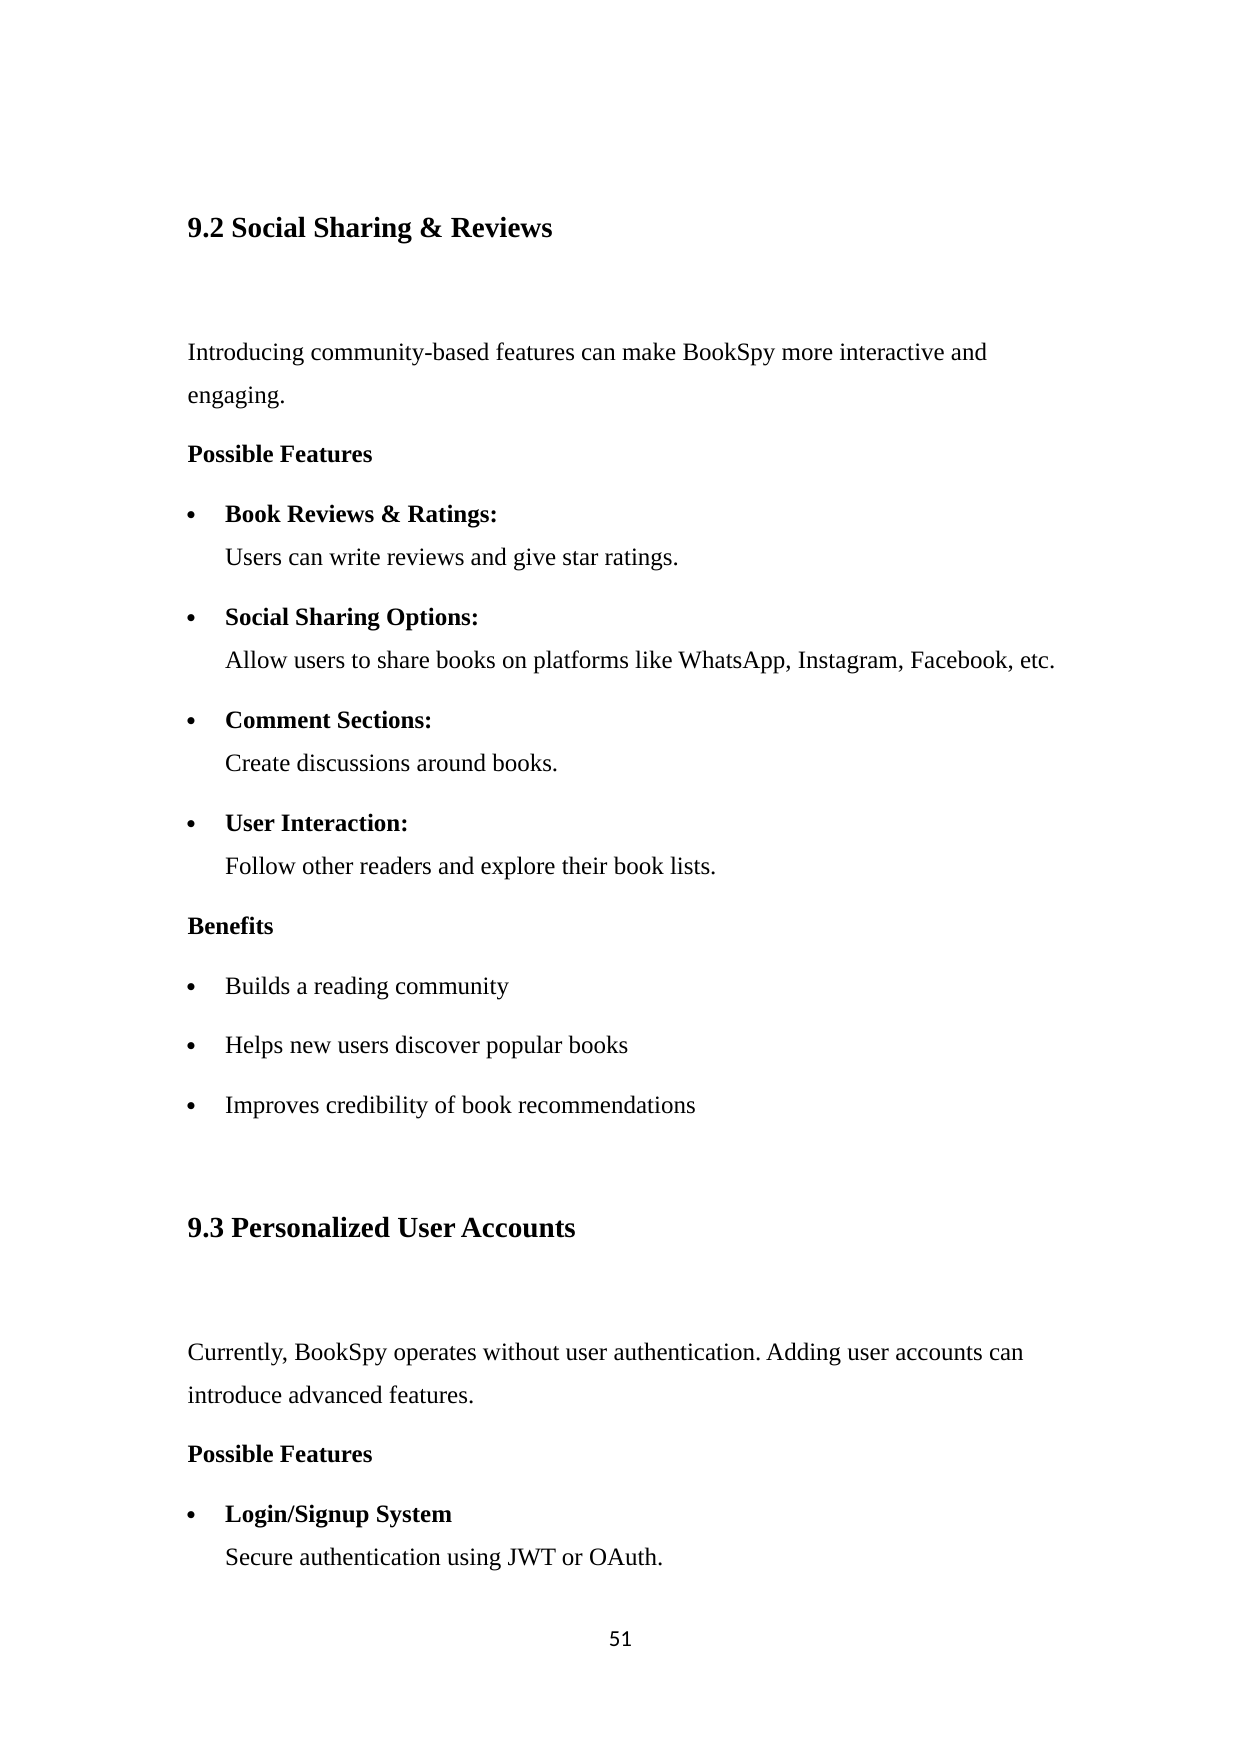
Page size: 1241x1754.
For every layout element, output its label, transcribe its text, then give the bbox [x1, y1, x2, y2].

text Introducing community-based features can make BookSpy more interactive and engaging. [187, 337, 1090, 408]
text 9.2 Social Sharing & Reviews [187, 210, 1090, 243]
list Social Sharing Options: Allow users to share books on platforms like WhatsApp, Instagram, Facebook, etc. [187, 602, 1090, 674]
text Possible Features [187, 1439, 1090, 1468]
text Currently, BookSpy operates without user authentication. Adding user accounts can introduce advanced features. [187, 1337, 1090, 1408]
list Book Reviews & Ratings: Users can write reviews and give star ratings. [187, 499, 1090, 571]
list Builds a reading community [187, 971, 1090, 999]
text Possible Features [187, 439, 1090, 468]
list Helps new users discover popular books [187, 1031, 1090, 1059]
list User Interaction: Follow other readers and explore their book lists. [187, 808, 1090, 880]
text Benefits [187, 911, 1090, 940]
list Login/Signup System Secure authentication using JWT or OAuth. [187, 1499, 1090, 1571]
list Comment Sections: Create discussions around books. [187, 705, 1090, 777]
text 9.3 Personalized User Accounts [187, 1210, 1090, 1243]
list Improves credibility of book recommendations [187, 1090, 1090, 1119]
